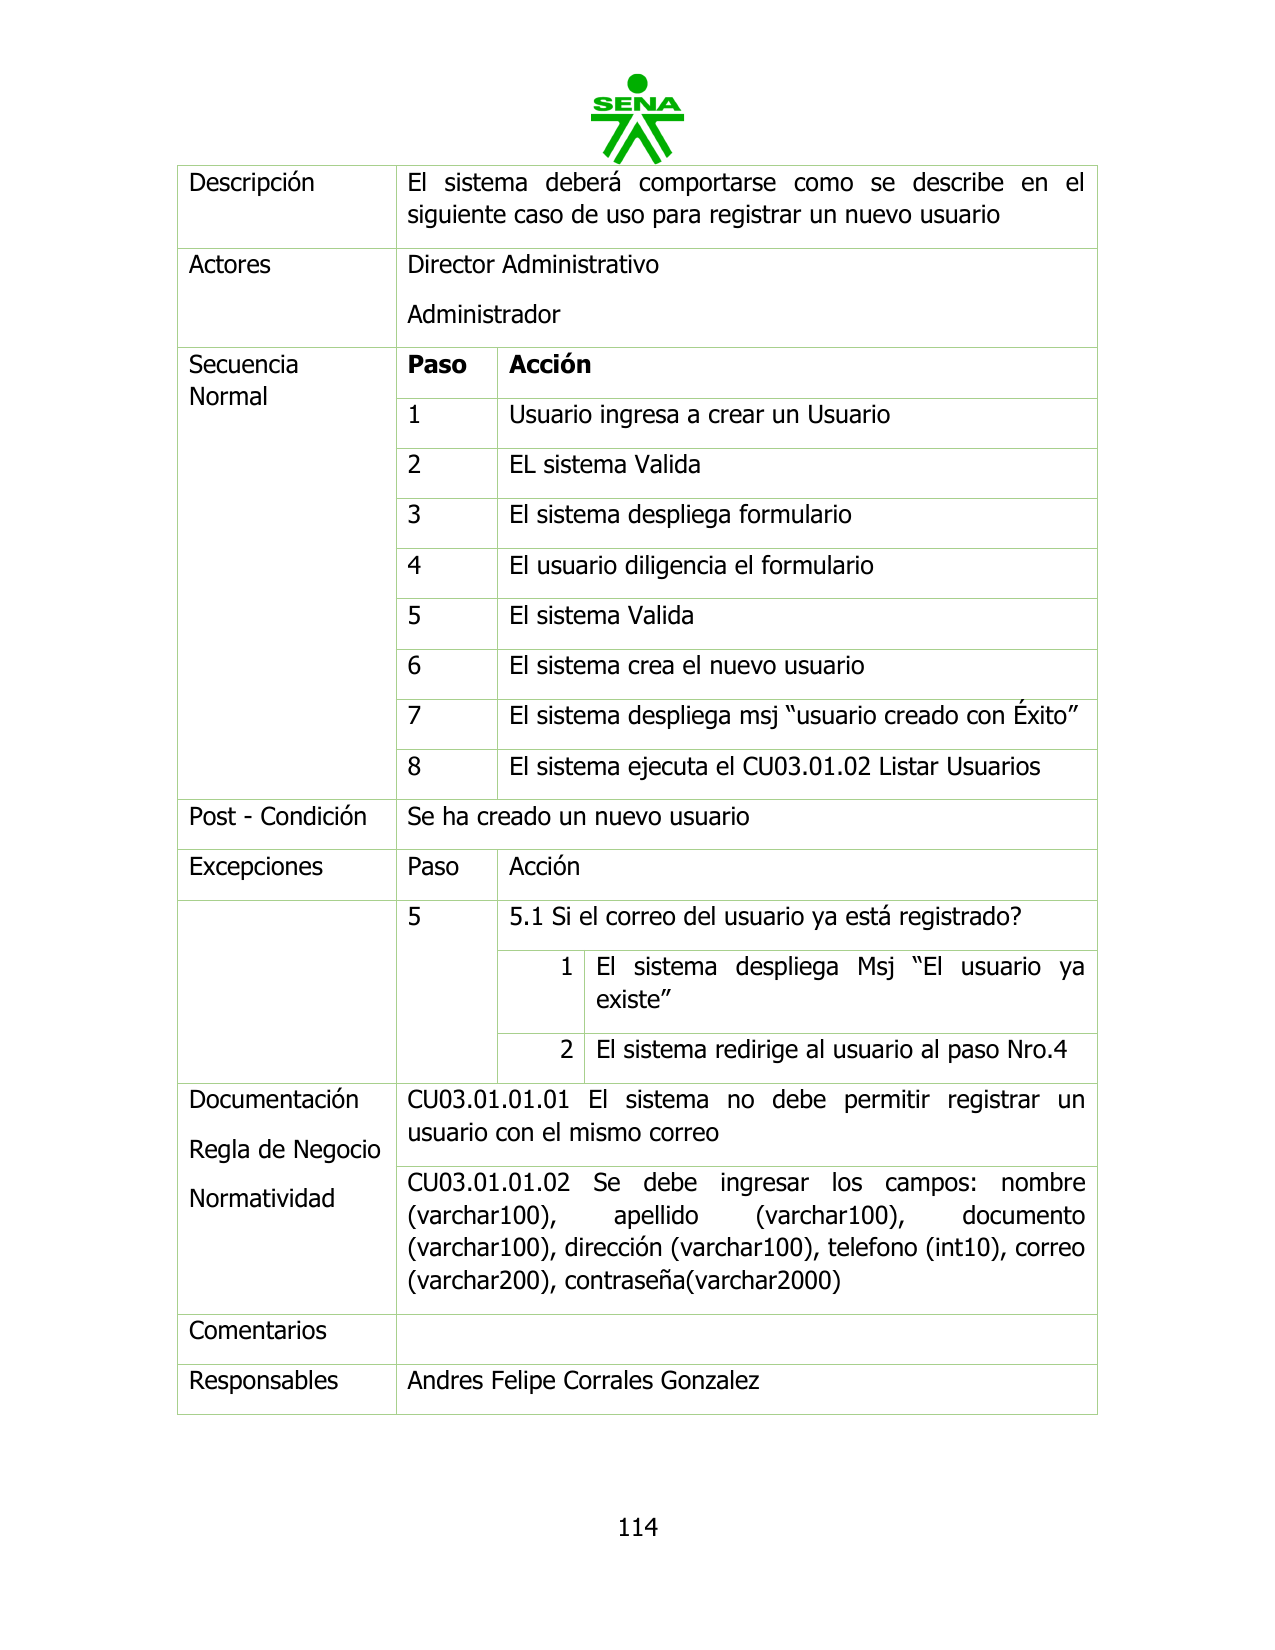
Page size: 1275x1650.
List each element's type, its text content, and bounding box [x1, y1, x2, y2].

table_cell Comentarios [178, 1315, 396, 1364]
table_cell El usuario diligencia el formulario [498, 549, 1097, 598]
table_cell CU03.01.01.01 El sistema no debe permitir registrar un usuario con el mismo correo [397, 1084, 1097, 1166]
table_cell El sistema Valida [498, 599, 1097, 648]
table_cell Post - Condición [178, 800, 396, 849]
table_cell CU03.01.01.02 Se debe ingresar los campos: nombre (varchar100), apellido (varchar100), documento (varchar100), dirección (varchar100), telefono (int10), correo (varchar200), contraseña(varchar2000) [397, 1167, 1097, 1313]
table_cell 1 [498, 951, 584, 1032]
table_cell 6 [397, 650, 497, 699]
table_cell El sistema ejecuta el CU03.01.02 Listar Usuarios [498, 750, 1097, 799]
table_cell Acción [498, 850, 1097, 899]
table_cell Paso [397, 850, 497, 899]
table_cell Descripción [178, 166, 396, 248]
table_cell 5 [397, 901, 497, 1083]
table_cell El sistema despliega Msj “El usuario ya existe” [585, 951, 1097, 1032]
table_cell Paso [397, 348, 497, 397]
table_cell Usuario ingresa a crear un Usuario [498, 399, 1097, 448]
picture [591, 73, 685, 165]
table_cell El sistema deberá comportarse como se describe en el siguiente caso de uso para registrar un nuevo usuario [397, 166, 1097, 248]
table_cell EL sistema Valida [498, 449, 1097, 498]
table_cell El sistema despliega formulario [498, 499, 1097, 548]
table_cell Acción [498, 348, 1097, 397]
table_cell 5.1 Si el correo del usuario ya está registrado? [498, 901, 1097, 950]
table_cell Director Administrativo Administrador [397, 249, 1097, 347]
table_cell 1 [397, 399, 497, 448]
table_cell 3 [397, 499, 497, 548]
table_cell 5 [397, 599, 497, 648]
table_cell Excepciones [178, 850, 396, 899]
table_cell El sistema redirige al usuario al paso Nro.4 [585, 1034, 1097, 1083]
table_cell 2 [397, 449, 497, 498]
table_cell El sistema despliega msj “usuario creado con Éxito” [498, 700, 1097, 749]
table_cell 2 [498, 1034, 584, 1083]
table_cell 8 [397, 750, 497, 799]
table_cell El sistema crea el nuevo usuario [498, 650, 1097, 699]
table_cell Andres Felipe Corrales Gonzalez [397, 1365, 1097, 1414]
table_cell Actores [178, 249, 396, 347]
table_cell Responsables [178, 1365, 396, 1414]
table_cell [178, 901, 396, 1083]
table_cell [397, 1315, 1097, 1364]
table_cell Documentación Regla de Negocio Normatividad [178, 1084, 396, 1313]
table_cell 7 [397, 700, 497, 749]
table_cell Secuencia Normal [178, 348, 396, 799]
table_cell Se ha creado un nuevo usuario [397, 800, 1097, 849]
table_cell 4 [397, 549, 497, 598]
